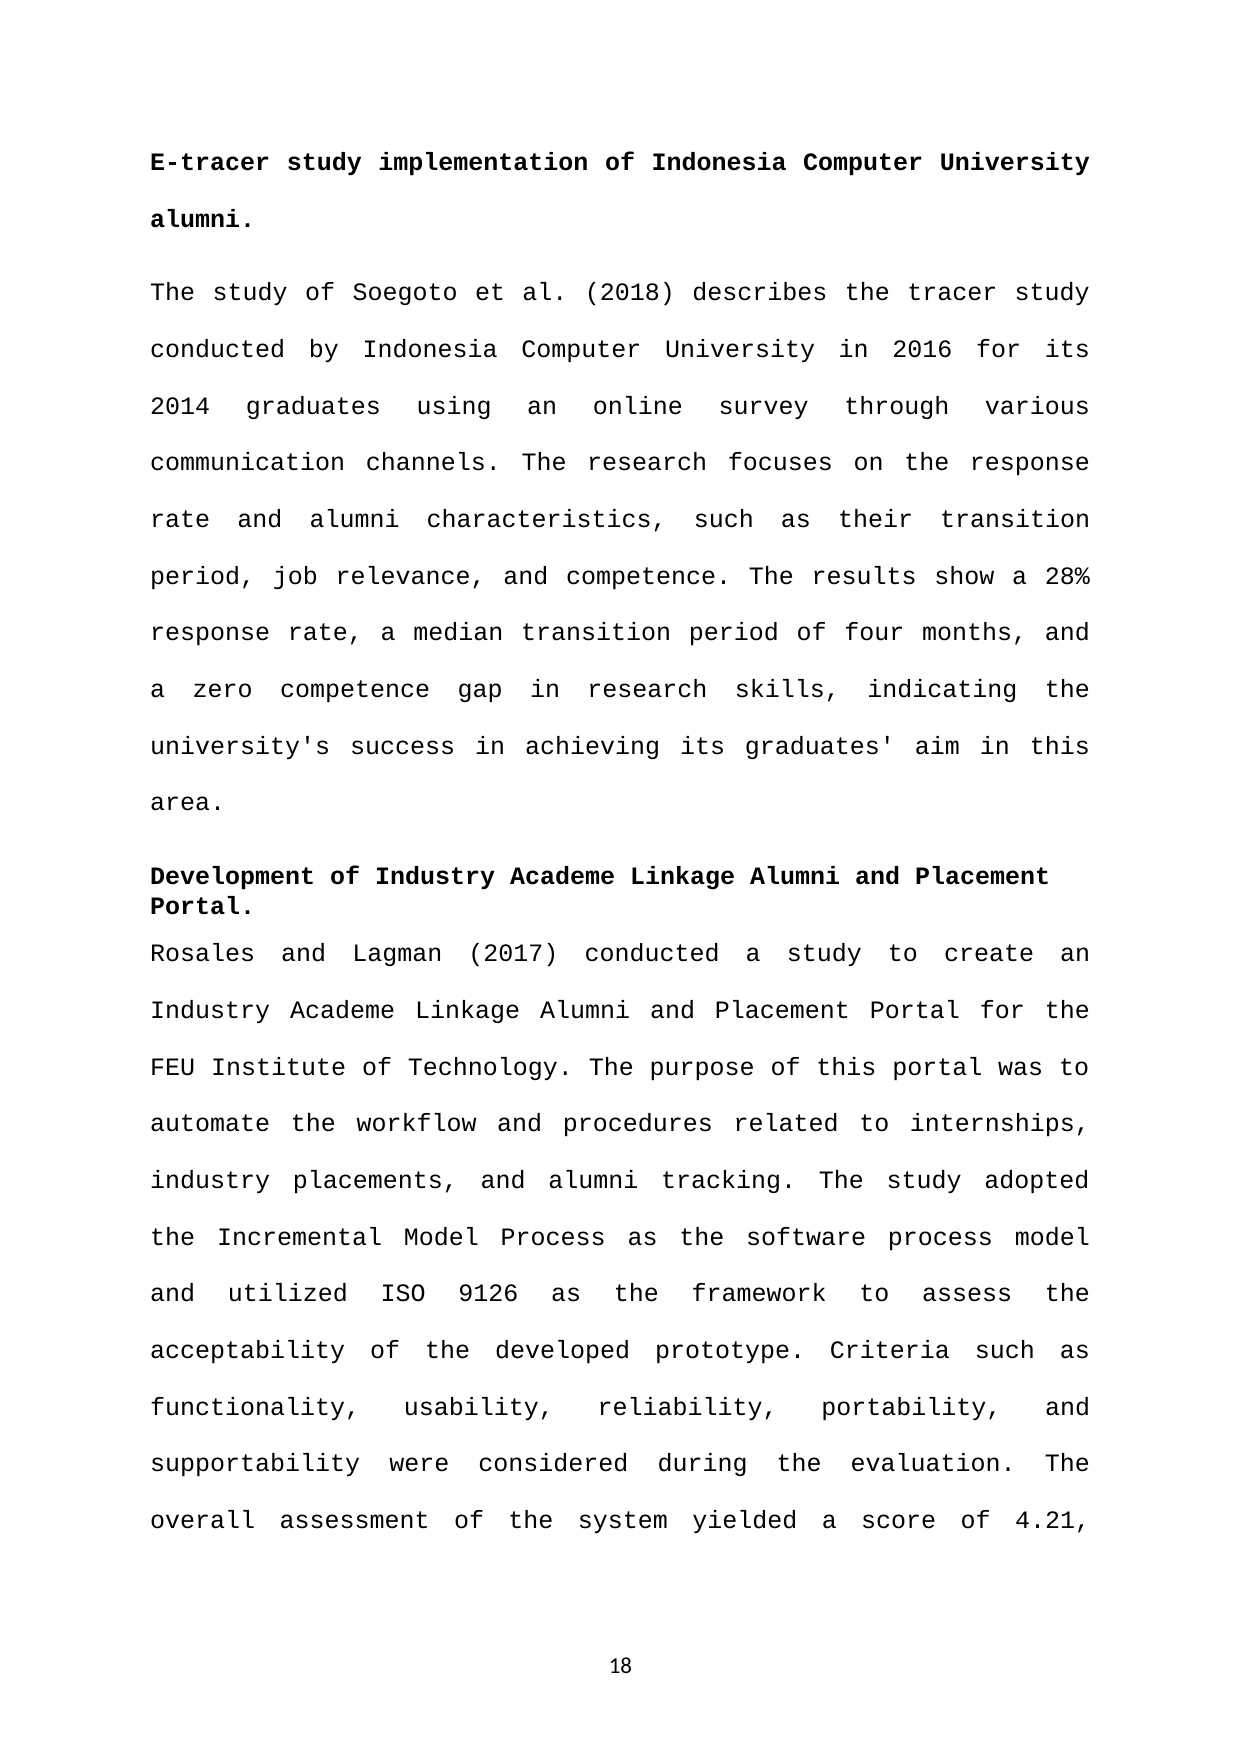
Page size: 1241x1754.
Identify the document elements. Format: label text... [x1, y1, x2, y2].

text The study of Soegoto et al. (2018) describes the tracer study conducted by Indonesia Computer University in 2016 for its 2014 graduates using an online survey through various communication channels. The research focuses on the response rate and alumni characteristics, such as their transition period, job relevance, and competence. The results show a 28% response rate, a median transition period of four months, and a zero competence gap in research skills, indicating the university's success in achieving its graduates' aim in this area. [150, 280, 1090, 818]
text Development of Industry Academe Linkage Alumni and Placement Portal. [150, 863, 1090, 922]
text E-tracer study implementation of Indonesia Computer University alumni. [150, 150, 1090, 235]
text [150, 941, 1090, 1536]
